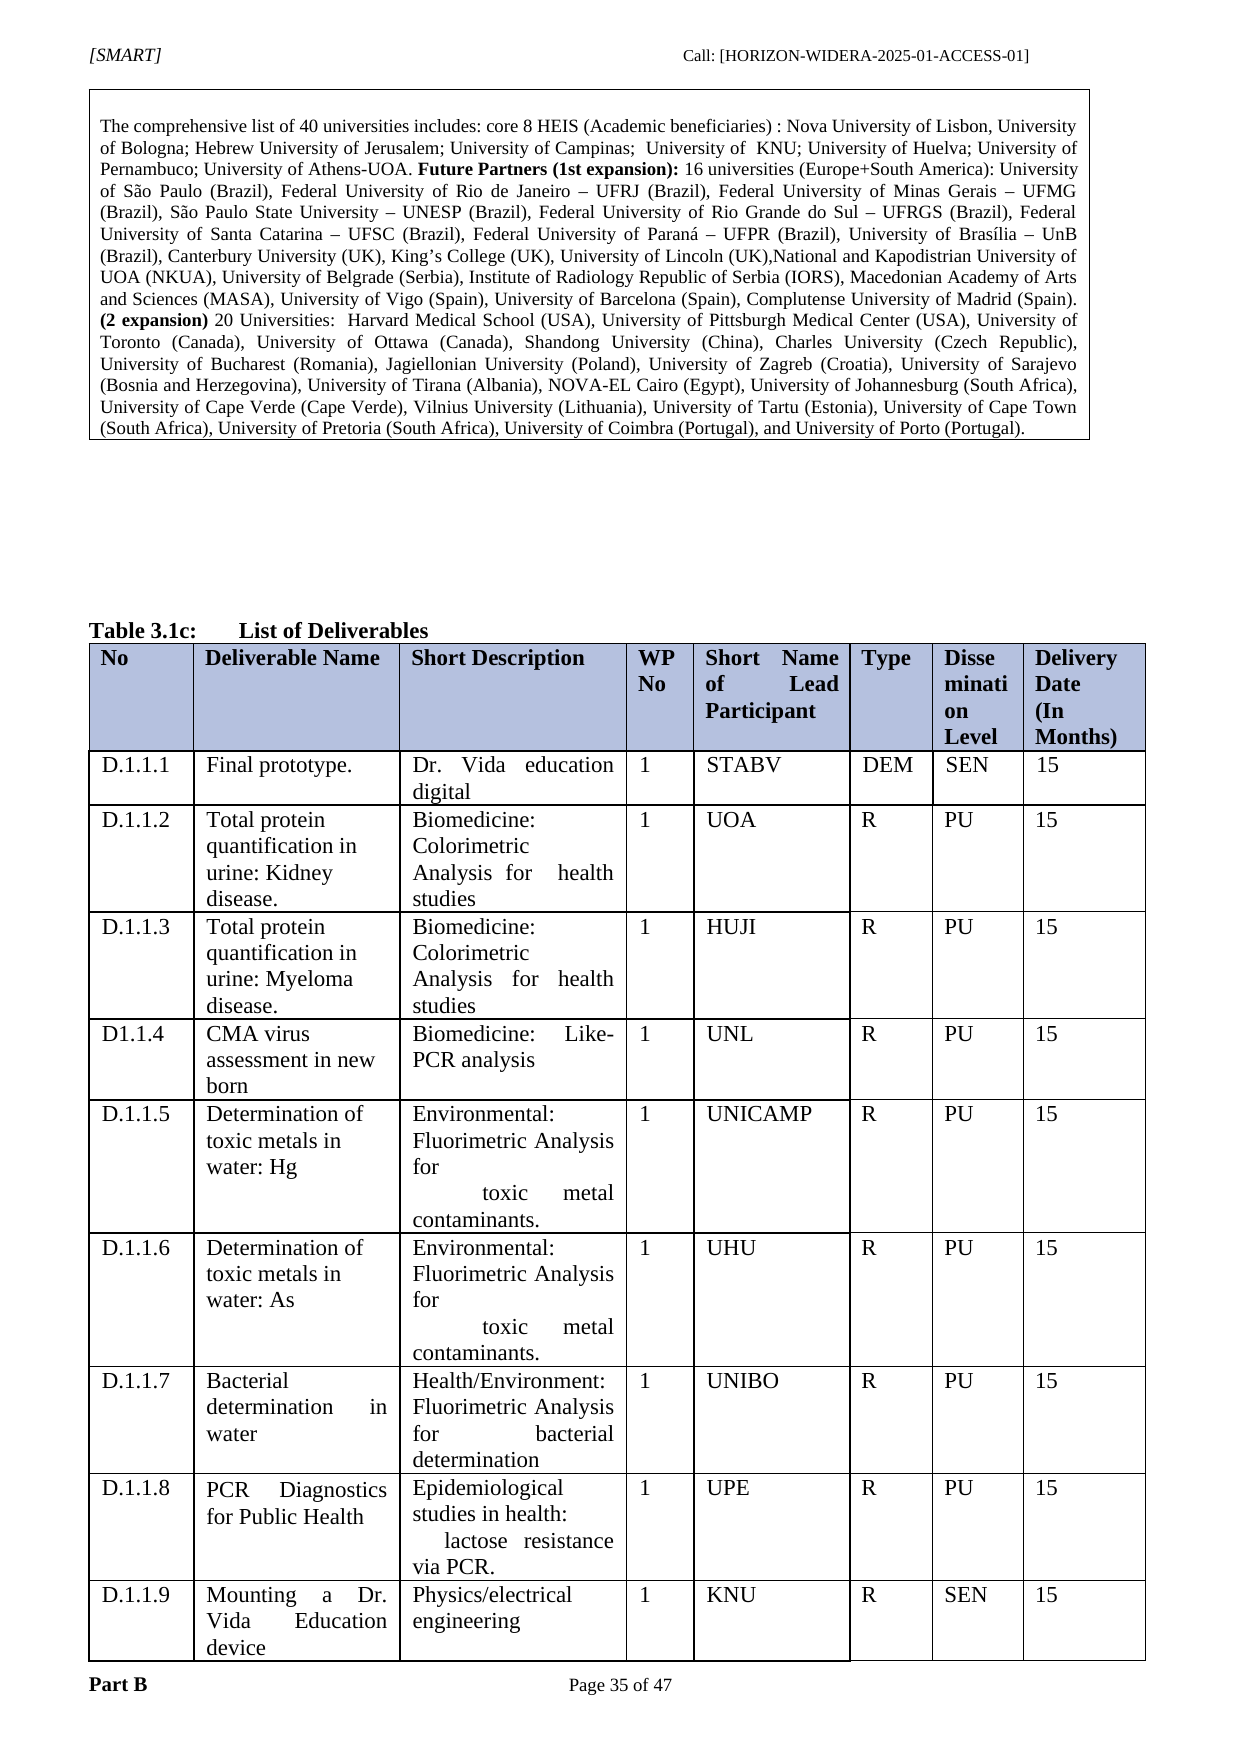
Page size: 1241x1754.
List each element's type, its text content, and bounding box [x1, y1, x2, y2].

table_cell 15 [1024, 1581, 1145, 1660]
table_cell 15 [1024, 1474, 1145, 1579]
table_cell SEN [933, 1581, 1023, 1660]
table_cell UNICAMP [695, 1101, 849, 1232]
table_cell Final prototype. [195, 752, 399, 804]
table_header No [90, 644, 193, 750]
table_cell 1 [627, 752, 693, 804]
table_cell 15 [1024, 1019, 1145, 1099]
table_cell 1 [627, 1234, 693, 1366]
table_cell R [851, 1367, 932, 1472]
table_cell Epidemiological studies in health: lactose resistance via PCR. [401, 1474, 626, 1579]
table_cell Mounting a Dr. Vida Education device [195, 1581, 399, 1660]
table_cell STABV [695, 752, 849, 804]
table_cell 1 [627, 1020, 693, 1099]
table_cell 1 [627, 913, 693, 1018]
table_cell 15 [1024, 752, 1145, 804]
table_cell HUJI [695, 913, 849, 1018]
table_cell D.1.1.3 [90, 913, 193, 1018]
table_cell 15 [1024, 806, 1145, 911]
table_header WP No [627, 644, 693, 750]
table_cell 1 [627, 806, 693, 911]
table_cell D.1.1.1 [90, 752, 193, 804]
table_cell KNU [695, 1581, 849, 1660]
table_cell UNIBO [695, 1367, 849, 1472]
table_cell UPE [695, 1474, 849, 1579]
table_cell Biomedicine: Colorimetric Analysis for health studies [401, 913, 626, 1018]
table_cell D.1.1.5 [90, 1101, 193, 1232]
table_cell 1 [627, 1474, 693, 1579]
table_cell Environmental: Fluorimetric Analysis for toxic metal contaminants. [401, 1101, 626, 1232]
table_cell 15 [1024, 1100, 1145, 1232]
table_cell D1.1.4 [90, 1020, 193, 1099]
table_cell 15 [1024, 1233, 1145, 1366]
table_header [90, 90, 1089, 439]
table_cell UOA [695, 806, 849, 911]
table_cell CMA virus assessment in new born [195, 1020, 399, 1099]
table_cell R [851, 1474, 932, 1579]
table_cell Environmental: Fluorimetric Analysis for toxic metal contaminants. [401, 1234, 626, 1366]
table_cell D.1.1.6 [90, 1234, 193, 1366]
table_cell 15 [1024, 912, 1145, 1018]
table_cell 1 [627, 1101, 693, 1232]
table_cell D.1.1.2 [90, 806, 193, 911]
table_cell SEN [934, 752, 1023, 804]
text Table 3.1c: List of Deliverables [89, 617, 1152, 643]
table_cell PU [933, 1019, 1023, 1099]
table_header Short Name of Lead Participant [694, 644, 849, 750]
table_header Deliverable Name [194, 644, 399, 750]
table_cell Determination of toxic metals in water: Hg [195, 1101, 399, 1232]
table_cell UHU [695, 1234, 849, 1366]
table_cell Determination of toxic metals in water: As [195, 1234, 399, 1366]
table_cell PU [933, 806, 1023, 911]
table_cell Biomedicine: Colorimetric Analysis for health studies [401, 806, 626, 911]
table_cell Dr. Vida education digital [401, 752, 626, 804]
table_cell Bacterial determination in water [195, 1367, 399, 1472]
table_cell PCR Diagnostics for Public Health [195, 1474, 399, 1579]
table_cell PU [933, 912, 1023, 1018]
table_cell Physics/electrical engineering [401, 1581, 626, 1660]
table_cell D.1.1.8 [90, 1474, 193, 1579]
table_cell D.1.1.9 [90, 1581, 193, 1660]
table_cell PU [933, 1474, 1023, 1579]
table_cell Health/Environment: Fluorimetric Analysis for bacterial determination [401, 1367, 626, 1472]
table_cell 15 [1024, 1367, 1145, 1472]
table_cell R [851, 1019, 932, 1099]
table_header Dissemination Level [933, 644, 1023, 750]
table_cell 1 [627, 1367, 693, 1472]
table_cell PU [933, 1100, 1023, 1232]
table_cell UNL [695, 1020, 849, 1099]
table_cell 1 [627, 1581, 693, 1660]
table_cell R [851, 1100, 932, 1232]
table_cell R [851, 912, 932, 1018]
table_cell R [851, 1581, 932, 1660]
table_cell PU [933, 1233, 1023, 1366]
table_cell Biomedicine: Like-PCR analysis [401, 1020, 626, 1099]
table_cell DEM [851, 752, 932, 804]
table_cell Total protein quantification in urine: Kidney disease. [195, 806, 399, 911]
table_cell Total protein quantification in urine: Myeloma disease. [195, 913, 399, 1018]
table_header Short Description [400, 644, 626, 750]
table_header Type [851, 644, 932, 750]
table_cell R [851, 806, 932, 911]
table_cell PU [933, 1367, 1023, 1472]
table_cell R [851, 1233, 932, 1366]
table_header Delivery Date (In Months) [1024, 644, 1145, 750]
table_cell D.1.1.7 [90, 1367, 193, 1472]
